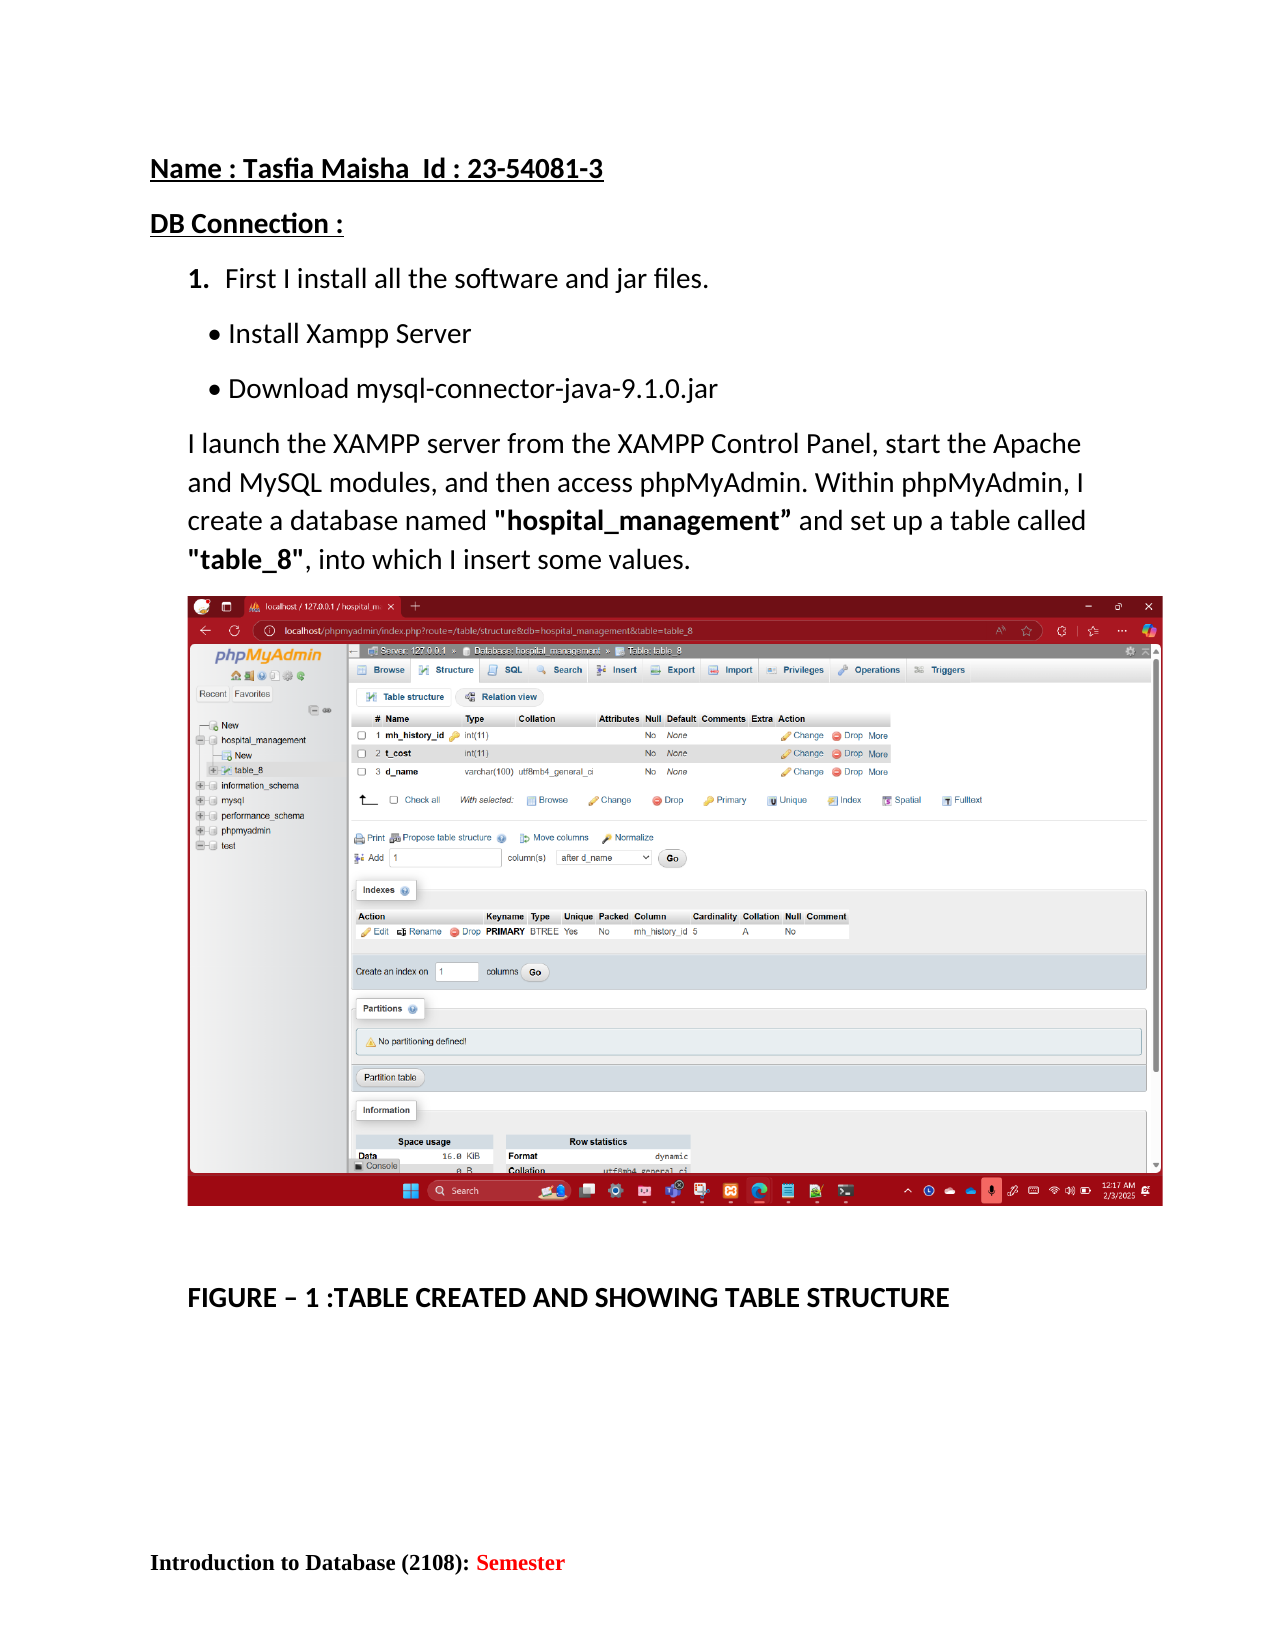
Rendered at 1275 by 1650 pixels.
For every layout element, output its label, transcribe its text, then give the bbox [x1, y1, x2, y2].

text DB Connection : [150, 205, 1125, 241]
text Name : Tasfia Maisha Id : 23-54081-3 [150, 150, 1125, 186]
text FIGURE – 1 :TABLE CREATED AND SHOWING TABLE STRUCTURE [187, 1279, 1125, 1315]
list First I install all the software and jar files. [187, 260, 1125, 296]
text • Download mysql-connector-java-9.1.0.jar [187, 370, 1125, 406]
picture [187, 596, 1163, 1206]
text • Install Xampp Server [187, 315, 1125, 351]
text I launch the XAMPP server from the XAMPP Control Panel, start the Apache and MySQL modules, and then access phpMyAdmin. Within phpMyAdmin, I create a database named "hospital_management” and set up a table called "table_8", into which I insert some values. [187, 426, 1125, 576]
